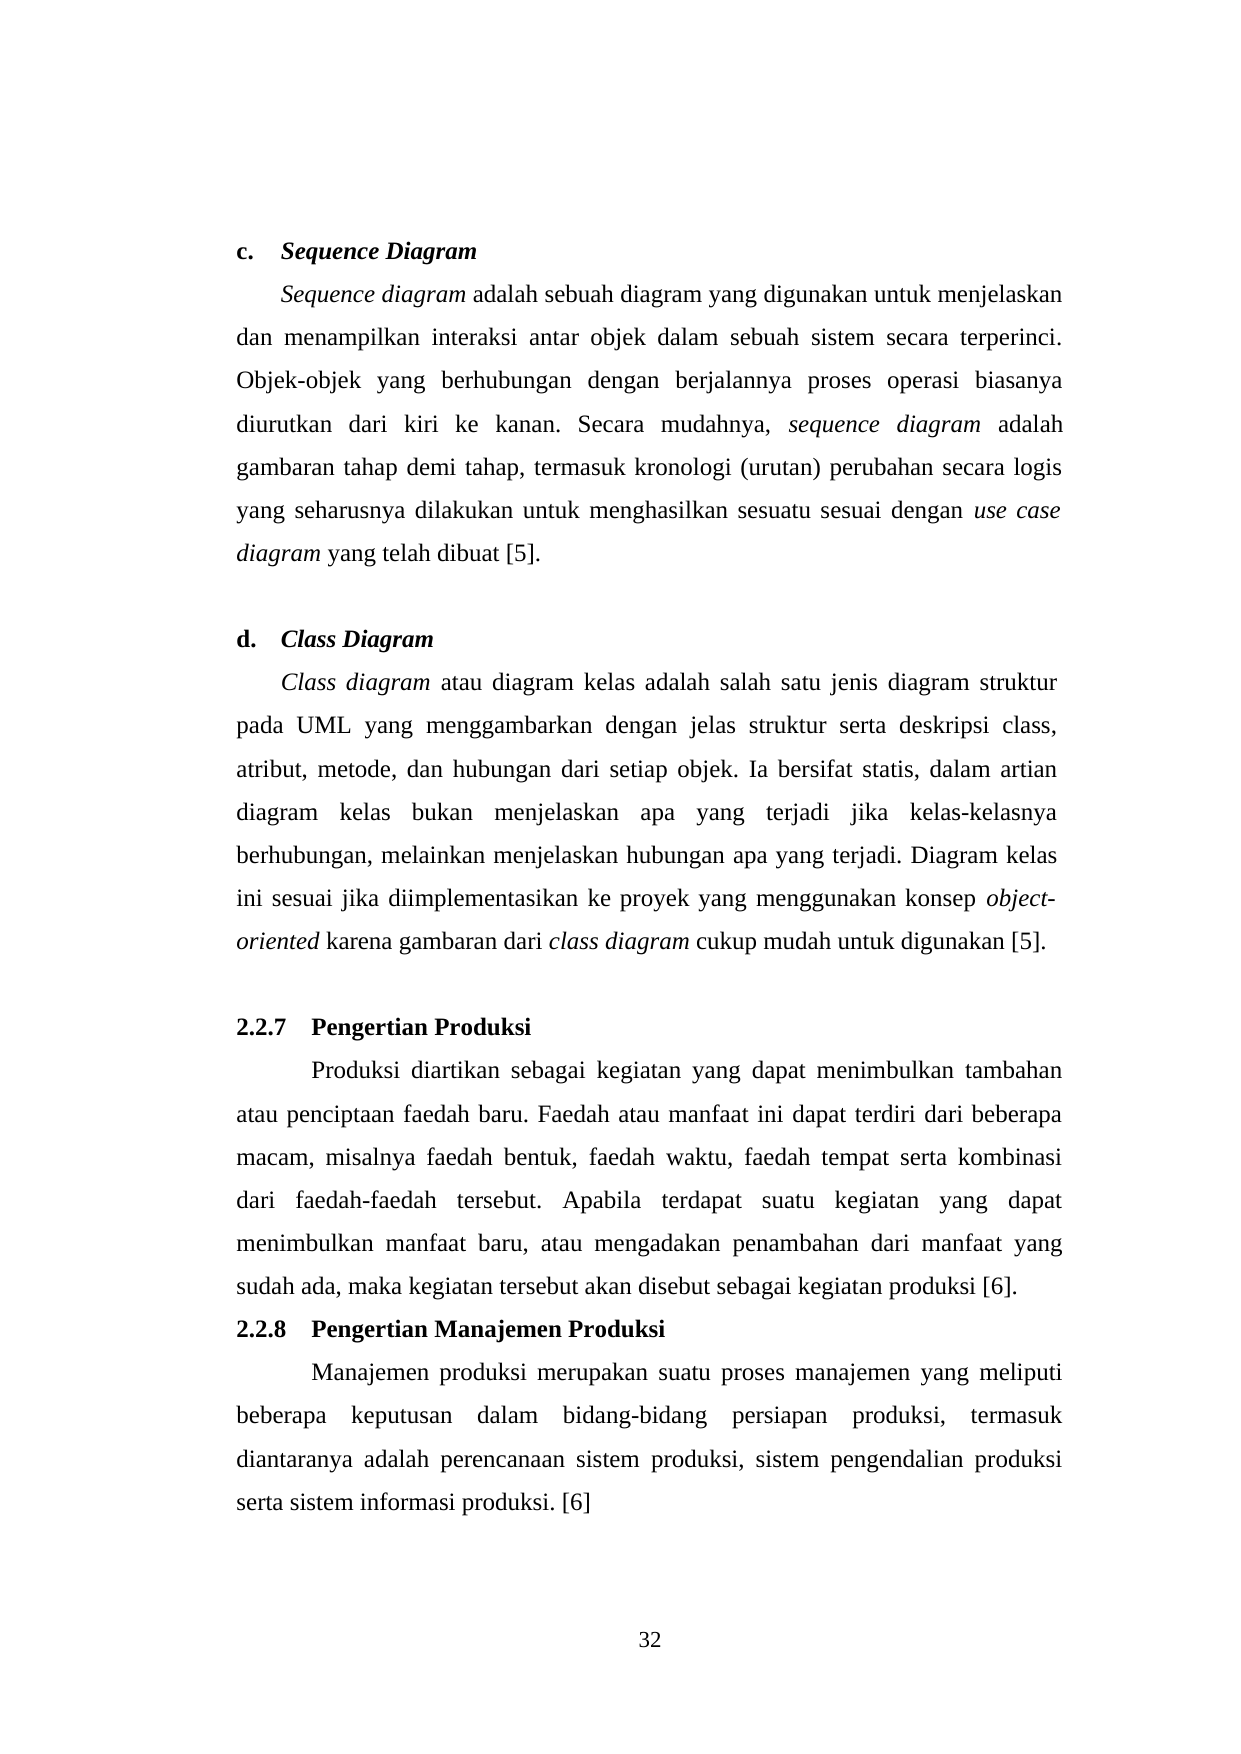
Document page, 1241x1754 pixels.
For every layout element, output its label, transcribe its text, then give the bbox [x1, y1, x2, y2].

list Sequence Diagram [236, 236, 1063, 265]
list Class Diagram [236, 624, 1063, 653]
text Produksi diartikan sebagai kegiatan yang dapat menimbulkan tambahan atau penciptaan faedah baru. Faedah atau manfaat ini dapat terdiri dari beberapa macam, misalnya faedah bentuk, faedah waktu, faedah tempat serta kombinasi dari faedah-faedah tersebut. Apabila terdapat suatu kegiatan yang dapat menimbulkan manfaat baru, atau mengadakan penambahan dari manfaat yang sudah ada, maka kegiatan tersebut akan disebut sebagai kegiatan produksi [6]. [236, 1056, 1063, 1300]
text Manajemen produksi merupakan suatu proses manajemen yang meliputi beberapa keputusan dalam bidang-bidang persiapan produksi, termasuk diantaranya adalah perencanaan sistem produksi, sistem pengendalian produksi serta sistem informasi produksi. [6] [236, 1357, 1063, 1516]
text Sequence diagram adalah sebuah diagram yang digunakan untuk menjelaskan dan menampilkan interaksi antar objek dalam sebuah sistem secara terperinci. Objek-objek yang berhubungan dengan berjalannya proses operasi biasanya diurutkan dari kiri ke kanan. Secara mudahnya, sequence diagram adalah gambaran tahap demi tahap, termasuk kronologi (urutan) perubahan secara logis yang seharusnya dilakukan untuk menghasilkan sesuatu sesuai dengan use case diagram yang telah dibuat [5]. [236, 279, 1063, 567]
subtitle Pengertian Manajemen Produksi [236, 1314, 1063, 1343]
text Class diagram atau diagram kelas adalah salah satu jenis diagram struktur pada UML yang menggambarkan dengan jelas struktur serta deskripsi class, atribut, metode, dan hubungan dari setiap objek. Ia bersifat statis, dalam artian diagram kelas bukan menjelaskan apa yang terjadi jika kelas-kelasnya berhubungan, melainkan menjelaskan hubungan apa yang terjadi. Diagram kelas ini sesuai jika diimplementasikan ke proyek yang menggunakan konsep object-oriented karena gambaran dari class diagram cukup mudah untuk digunakan [5]. [236, 667, 1058, 955]
subtitle Pengertian Produksi [236, 1012, 1063, 1041]
